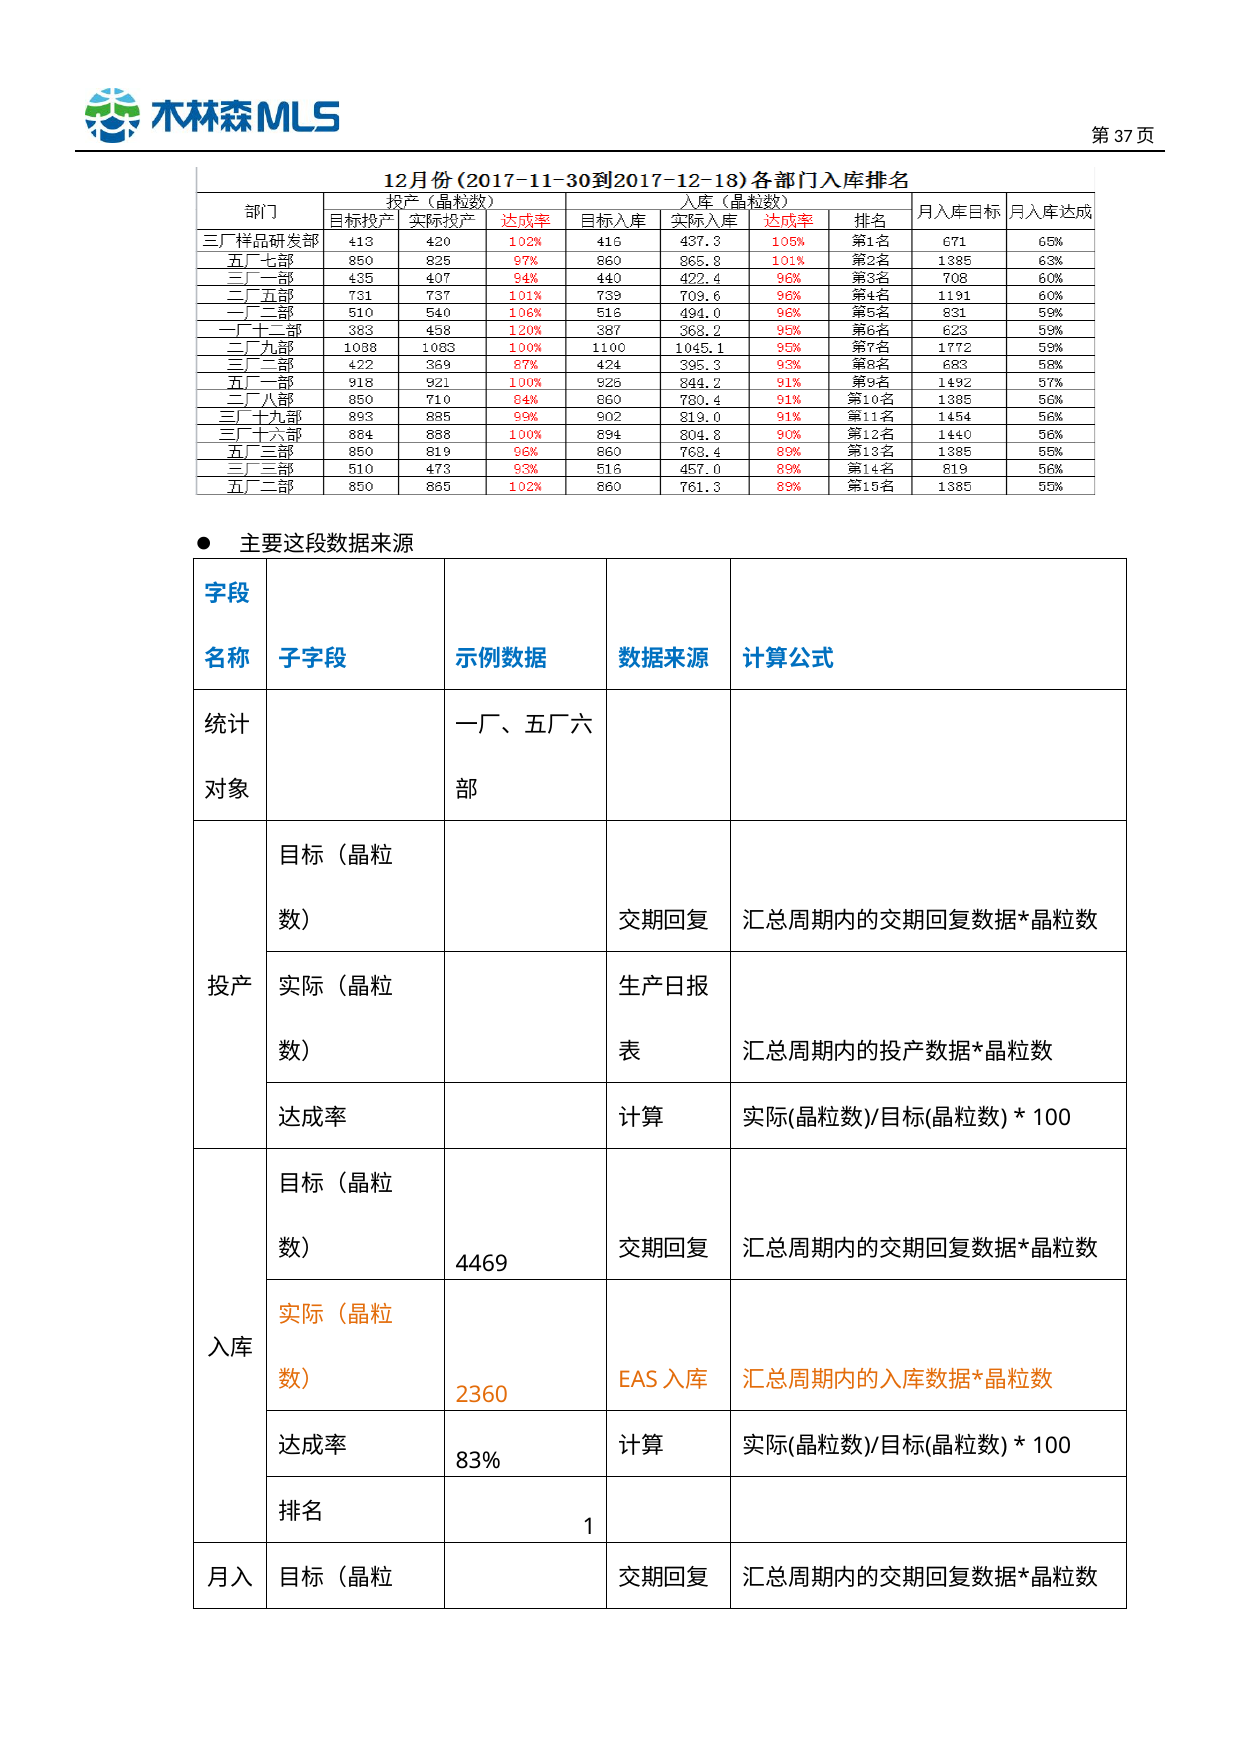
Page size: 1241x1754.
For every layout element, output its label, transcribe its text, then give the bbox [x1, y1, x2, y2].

table_cell [445, 1083, 606, 1148]
table_cell 投产 [194, 821, 266, 1148]
table_cell 目标（晶粒数） [267, 1149, 444, 1279]
table_header 字段名称 [194, 559, 266, 689]
list 主要这段数据来源 [195, 525, 1165, 558]
table_cell 1 [445, 1477, 606, 1542]
table_cell 计算 [607, 1083, 730, 1148]
table_cell [731, 1477, 1126, 1542]
table_cell 2360 [445, 1280, 606, 1410]
table_cell 一厂、五厂六部 [445, 690, 606, 820]
table_cell 汇总周期内的交期回复数据*晶粒数 [731, 1543, 1126, 1608]
table_cell [607, 690, 730, 820]
table_cell [445, 821, 606, 951]
table_cell 实际(晶粒数)/目标(晶粒数) * 100 [731, 1411, 1126, 1476]
table_cell 实际（晶粒数） [267, 1280, 444, 1410]
table_cell [731, 690, 1126, 820]
table_cell 汇总周期内的入库数据*晶粒数 [731, 1280, 1126, 1410]
table_cell [267, 690, 444, 820]
table_cell 目标（晶粒数） [267, 1543, 444, 1608]
table_cell 统计对象 [194, 690, 266, 820]
table_cell 排名 [267, 1477, 444, 1542]
table_cell 交期回复 [607, 1543, 730, 1608]
table_cell 4469 [445, 1149, 606, 1279]
table_cell 汇总周期内的交期回复数据*晶粒数 [731, 821, 1126, 951]
picture [85, 88, 340, 143]
table_cell 汇总周期内的投产数据*晶粒数 [731, 952, 1126, 1082]
table_cell 目标（晶粒数） [267, 821, 444, 951]
table_header 计算公式 [731, 559, 1126, 689]
table_cell 实际(晶粒数)/目标(晶粒数) * 100 [731, 1083, 1126, 1148]
table_cell 达成率 [267, 1411, 444, 1476]
table_header 示例数据 [445, 559, 606, 689]
table_cell 生产日报表 [607, 952, 730, 1082]
table_cell [445, 1543, 606, 1608]
table_header 数据来源 [607, 559, 730, 689]
table_header 子字段 [267, 559, 444, 689]
picture [195, 167, 1096, 495]
table_cell [445, 952, 606, 1082]
table_cell [607, 1477, 730, 1542]
table_cell 实际（晶粒数） [267, 952, 444, 1082]
table_cell 达成率 [267, 1083, 444, 1148]
table_cell 入库 [194, 1149, 266, 1542]
table_cell 83% [445, 1411, 606, 1476]
table_cell 月入库 [194, 1543, 266, 1608]
table_cell 计算 [607, 1411, 730, 1476]
table_cell 交期回复 [607, 821, 730, 951]
table_cell 交期回复 [607, 1149, 730, 1279]
table_cell EAS入库 [607, 1280, 730, 1410]
table_cell 汇总周期内的交期回复数据*晶粒数 [731, 1149, 1126, 1279]
